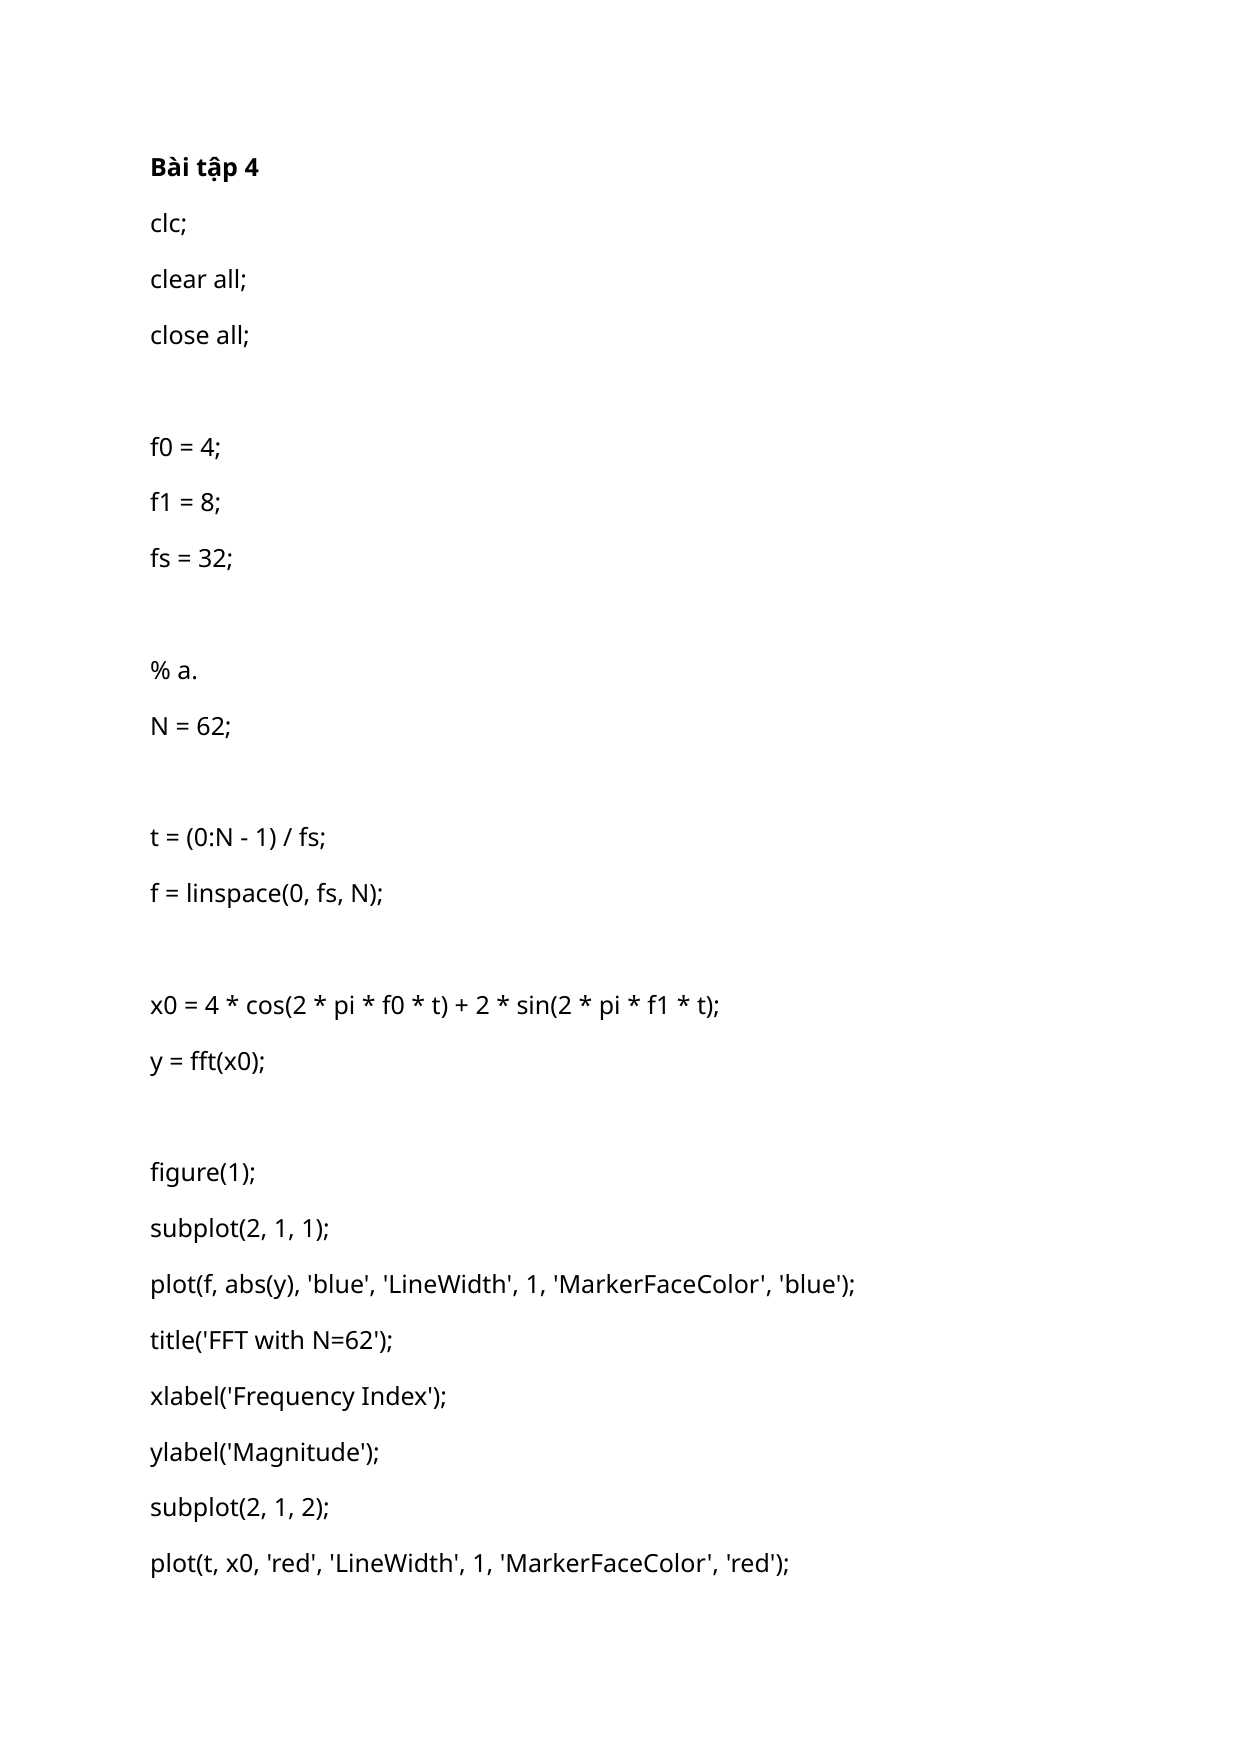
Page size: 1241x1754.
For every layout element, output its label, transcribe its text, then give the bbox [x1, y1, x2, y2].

text N = 62; [150, 708, 1090, 742]
text y = fft(x0); [150, 1043, 1090, 1077]
text t = (0:N - 1) / fs; [150, 820, 1090, 854]
text fs = 32; [150, 541, 1090, 575]
text % a. [150, 652, 1090, 687]
text subplot(2, 1, 1); [150, 1211, 1090, 1245]
text plot(t, x0, 'red', 'LineWidth', 1, 'MarkerFaceColor', 'red'); [150, 1546, 1090, 1580]
text ylabel('Magnitude'); [150, 1434, 1090, 1468]
text xlabel('Frequency Index'); [150, 1378, 1090, 1412]
text figure(1); [150, 1155, 1090, 1189]
text title('FFT with N=62'); [150, 1322, 1090, 1357]
text clc; [150, 206, 1090, 240]
text close all; [150, 317, 1090, 352]
text subplot(2, 1, 2); [150, 1490, 1090, 1524]
text plot(f, abs(y), 'blue', 'LineWidth', 1, 'MarkerFaceColor', 'blue'); [150, 1267, 1090, 1301]
subtitle Bài tập 4 [150, 150, 1090, 184]
text f0 = 4; [150, 429, 1090, 463]
text f1 = 8; [150, 485, 1090, 519]
text f = linspace(0, fs, N); [150, 876, 1090, 910]
text x0 = 4 * cos(2 * pi * f0 * t) + 2 * sin(2 * pi * f1 * t); [150, 987, 1090, 1022]
text clear all; [150, 262, 1090, 296]
